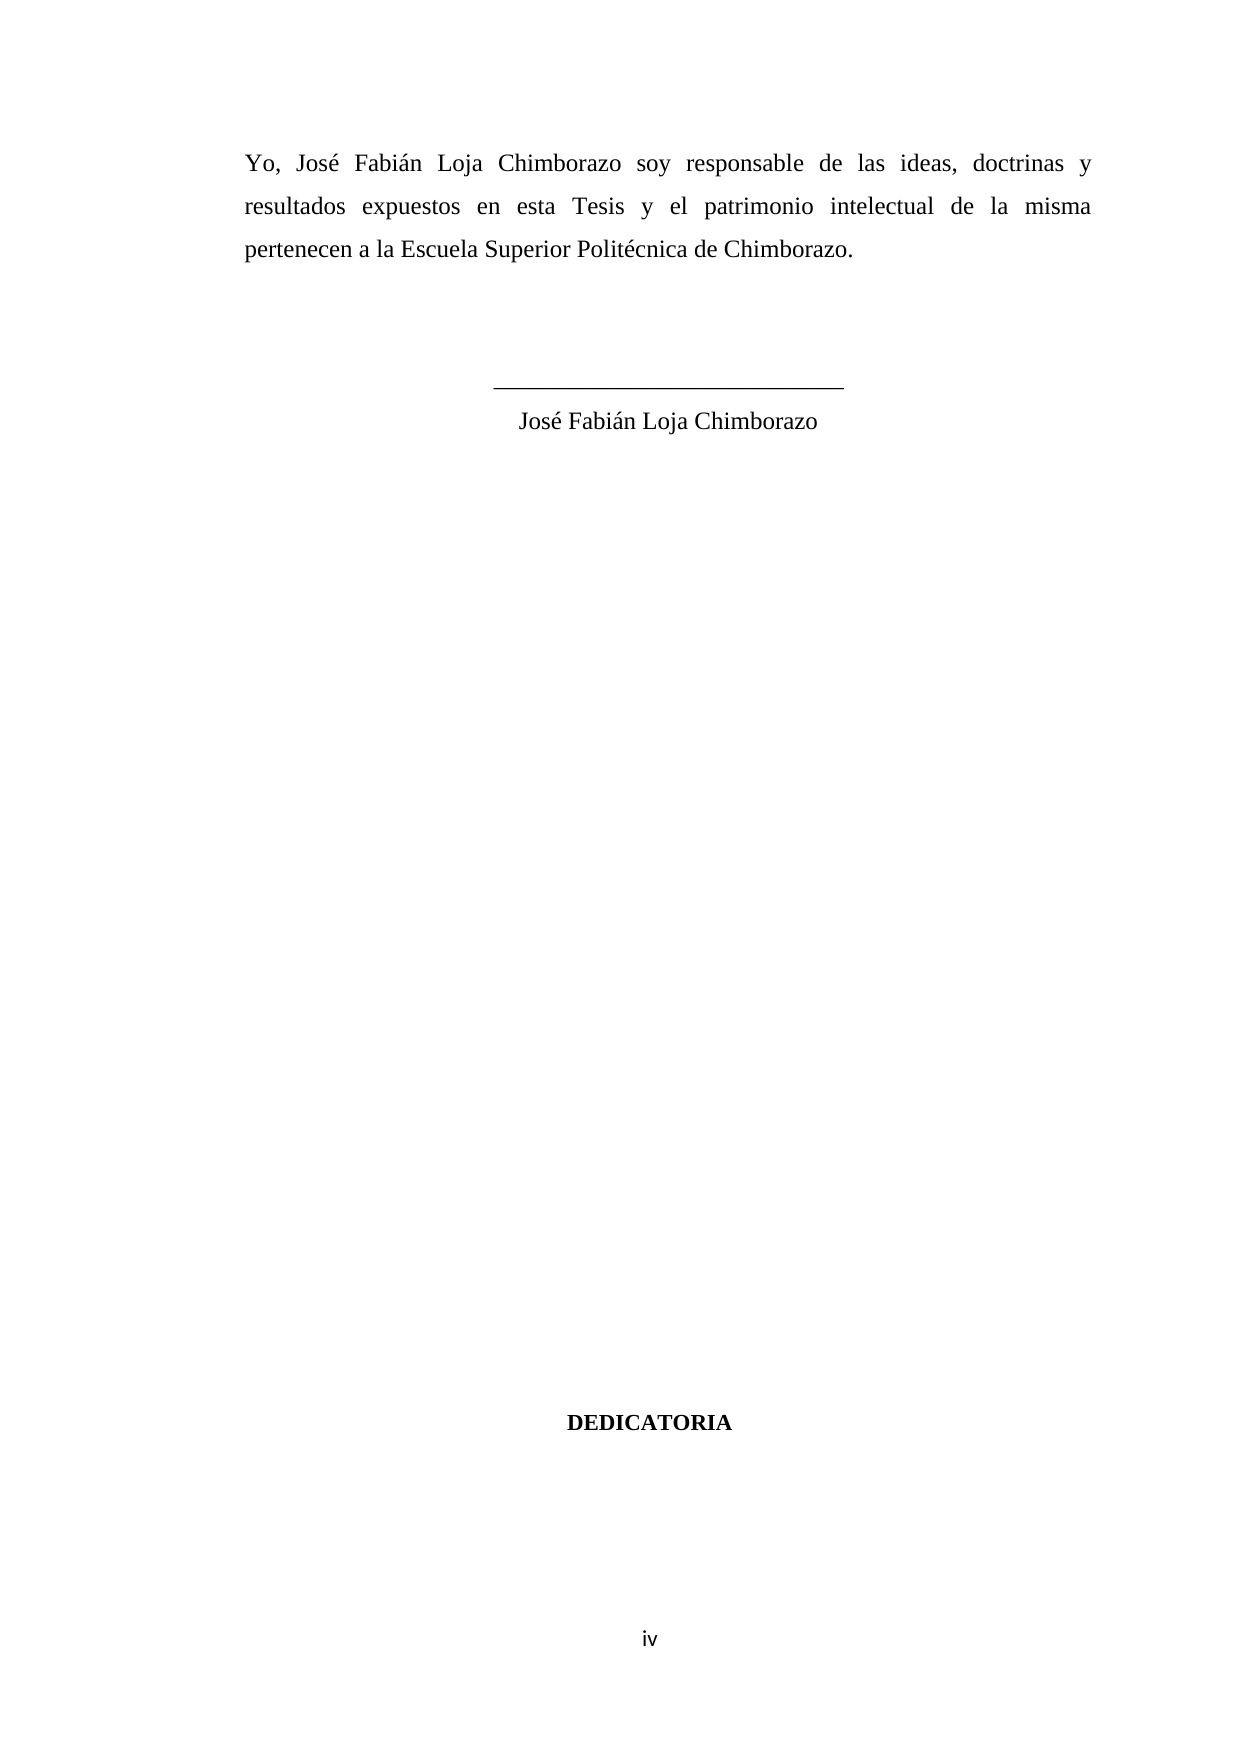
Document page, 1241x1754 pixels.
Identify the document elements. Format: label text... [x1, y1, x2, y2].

list ____________________________ [244, 363, 1092, 392]
list Yo, José Fabián Loja Chimborazo soy responsable de las ideas, doctrinas y resultados expuestos en esta Tesis y el patrimonio intelectual de la misma pertenecen a la Escuela Superior Politécnica de Chimborazo. [244, 148, 1092, 263]
list José Fabián Loja Chimborazo [244, 406, 1092, 435]
text DEDICATORIA [207, 1409, 1092, 1436]
